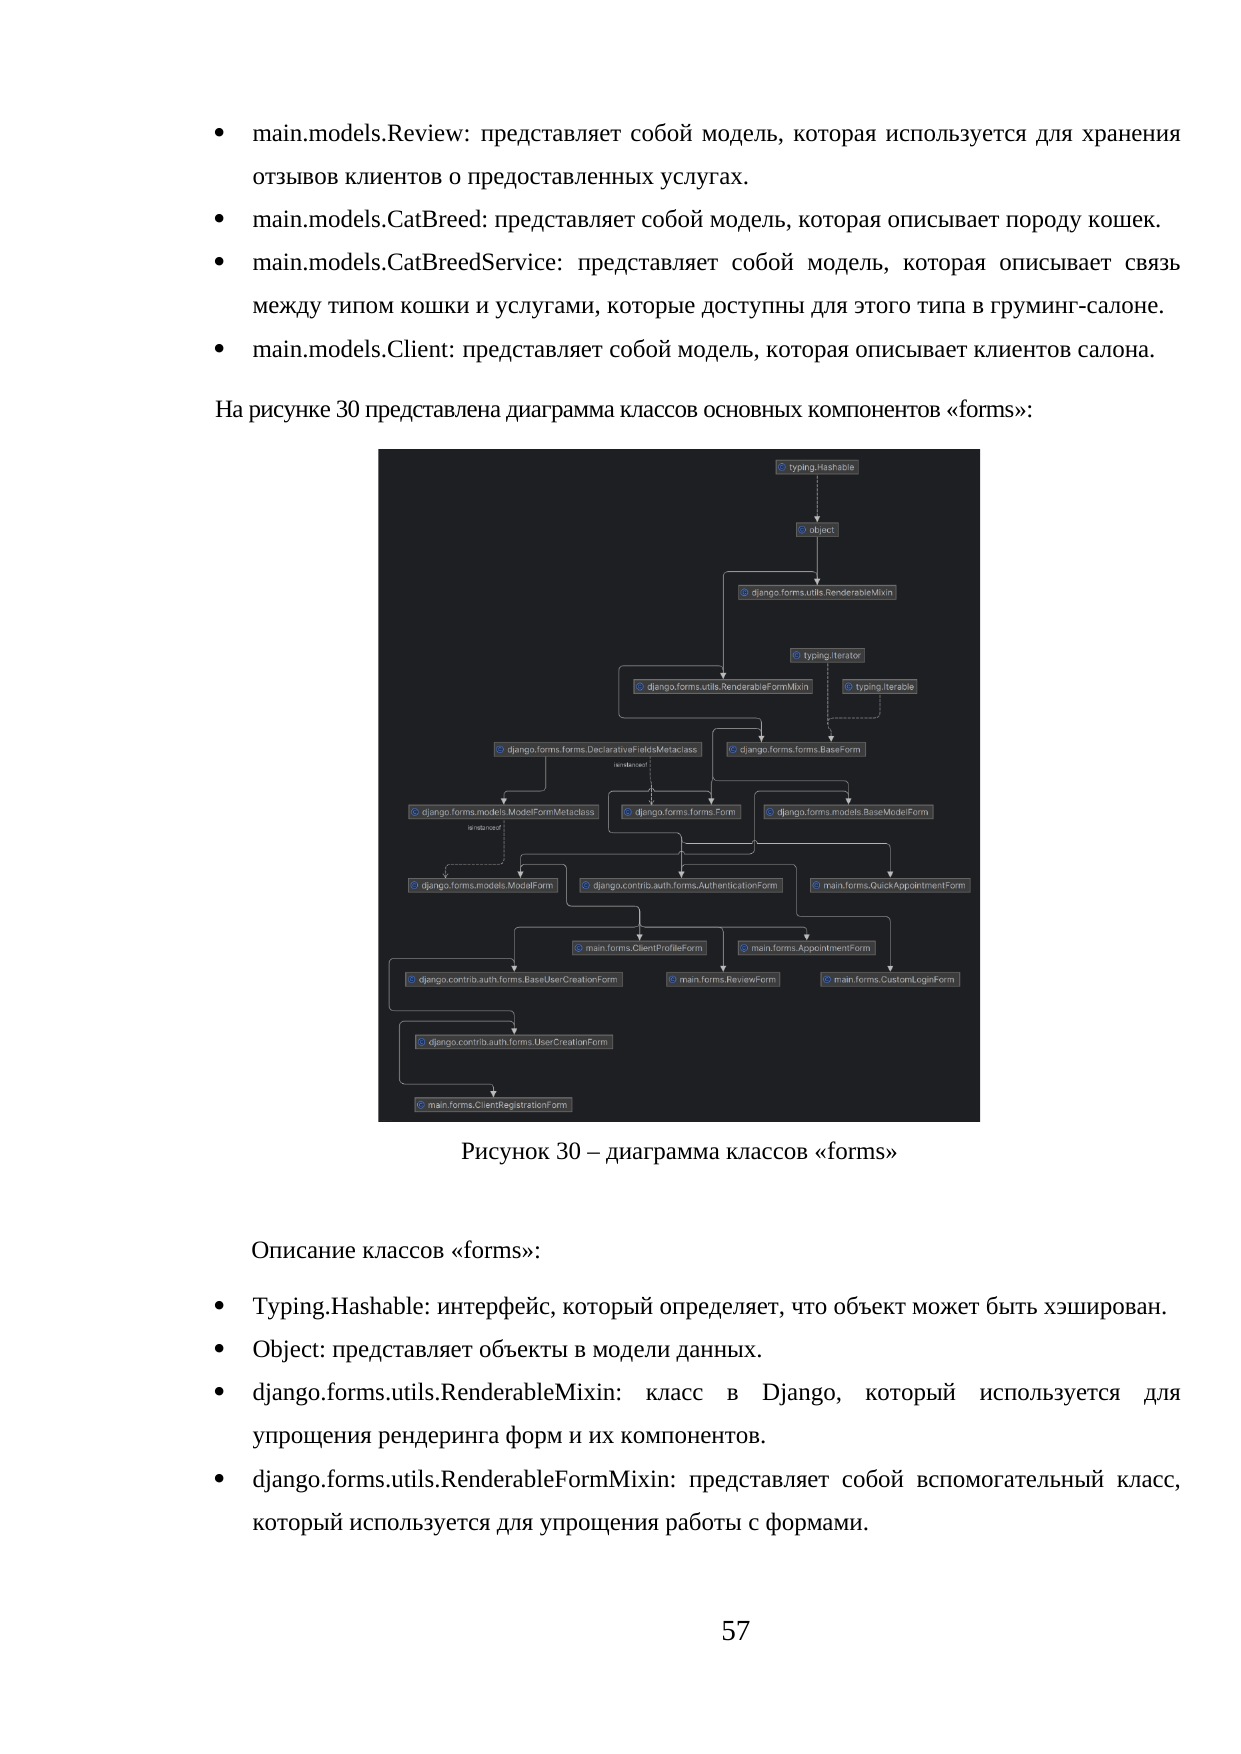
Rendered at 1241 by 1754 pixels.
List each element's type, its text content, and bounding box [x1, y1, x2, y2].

text Рисунок 30 – диаграмма классов «forms» [177, 1136, 1181, 1165]
list django.forms.utils.RenderableMixin: класс в Django, который используется для упрощения рендеринга форм и их компонентов. [215, 1377, 1181, 1449]
picture [378, 449, 981, 1122]
list main.models.CatBreed: представляет собой модель, которая описывает породу кошек. [215, 204, 1181, 233]
text Описание классов «forms»: [177, 1236, 1181, 1264]
list main.models.CatBreedService: представляет собой модель, которая описывает связь между типом кошки и услугами, которые доступны для этого типа в груминг-салоне. [215, 247, 1181, 319]
list Object: представляет объекты в модели данных. [215, 1334, 1181, 1363]
list Typing.Hashable: интерфейс, который определяет, что объект может быть хэширован. [215, 1291, 1181, 1320]
list main.models.Review: представляет собой модель, которая используется для хранения отзывов клиентов о предоставленных услугах. [215, 118, 1181, 190]
list django.forms.utils.RenderableFormMixin: представляет собой вспомогательный класс, который используется для упрощения работы с формами. [215, 1464, 1181, 1536]
list main.models.Client: представляет собой модель, которая описывает клиентов салона. [215, 334, 1181, 362]
text На рисунке 30 представлена диаграмма классов основных компонентов «forms»: [177, 394, 1181, 423]
